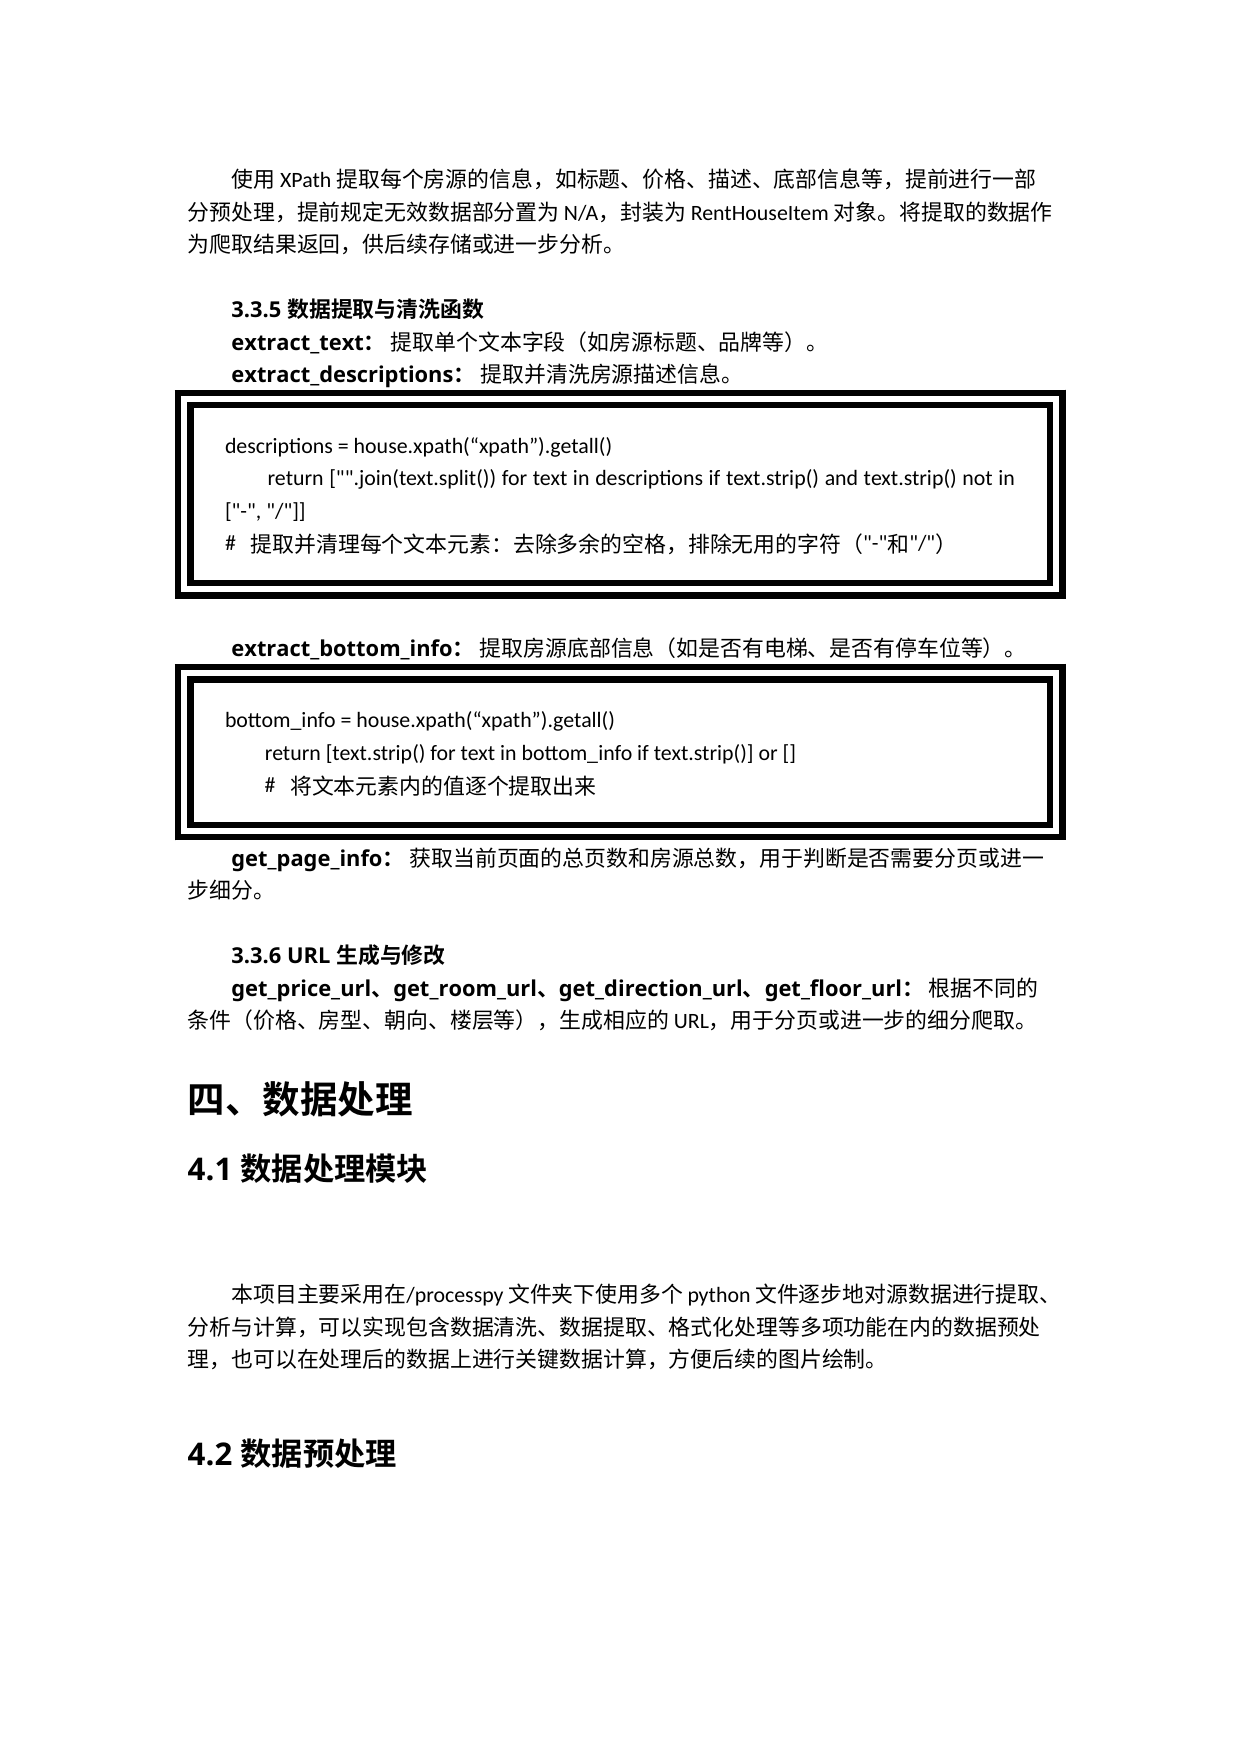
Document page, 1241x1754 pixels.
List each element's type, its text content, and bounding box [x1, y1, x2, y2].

text extract_descriptions： 提取并清洗房源描述信息。 [187, 357, 1053, 389]
text get_page_info： 获取当前页面的总页数和房源总数，用于判断是否需要分页或进一步细分。 [187, 840, 1053, 905]
text bottom_info = house.xpath(“xpath”).getall() [181, 670, 1059, 696]
text extract_text： 提取单个文本字段（如房源标题、品牌等）。 [187, 324, 1053, 357]
text return ["".join(text.split()) for text in descriptions if text.strip() and text.strip() not in ["-", "/"]] [194, 422, 1047, 487]
text return [text.strip() for text in bottom_info if text.strip()] or [] [194, 696, 1047, 729]
text get_price_url、get_room_url、get_direction_url、get_floor_url： 根据不同的条件（价格、房型、朝向、楼层等），生成相应的 URL，用于分页或进一步的细分爬取。 [187, 970, 1053, 1035]
text # 提取并清理每个文本元素：去除多余的空格，排除无用的字符（"-"和"/"） [181, 487, 1059, 592]
text 3.3.5 数据提取与清洗函数 [187, 292, 1053, 324]
subtitle 4.2 数据预处理 [187, 1419, 1053, 1484]
text 使用 XPath 提取每个房源的信息，如标题、价格、描述、底部信息等，提前进行一部分预处理，提前规定无效数据部分置为N/A，封装为 RentHouseItem 对象。将提取的数据作为爬取结果返回，供后续存储或进一步分析。 [187, 162, 1053, 259]
text descriptions = house.xpath(“xpath”).getall() [181, 396, 1059, 422]
text 本项目主要采用在/processpy文件夹下使用多个python文件逐步地对源数据进行提取、分析与计算，可以实现包含数据清洗、数据提取、格式化处理等多项功能在内的数据预处理，也可以在处理后的数据上进行关键数据计算，方便后续的图片绘制。 [187, 1277, 1053, 1374]
subtitle 4.1 数据处理模块 [187, 1134, 1053, 1199]
text extract_bottom_info： 提取房源底部信息（如是否有电梯、是否有停车位等）。 [187, 631, 1053, 664]
text 3.3.6 URL 生成与修改 [187, 938, 1053, 970]
text # 将文本元素内的值逐个提取出来 [181, 729, 1059, 834]
subtitle 数据处理 [187, 1080, 1053, 1122]
